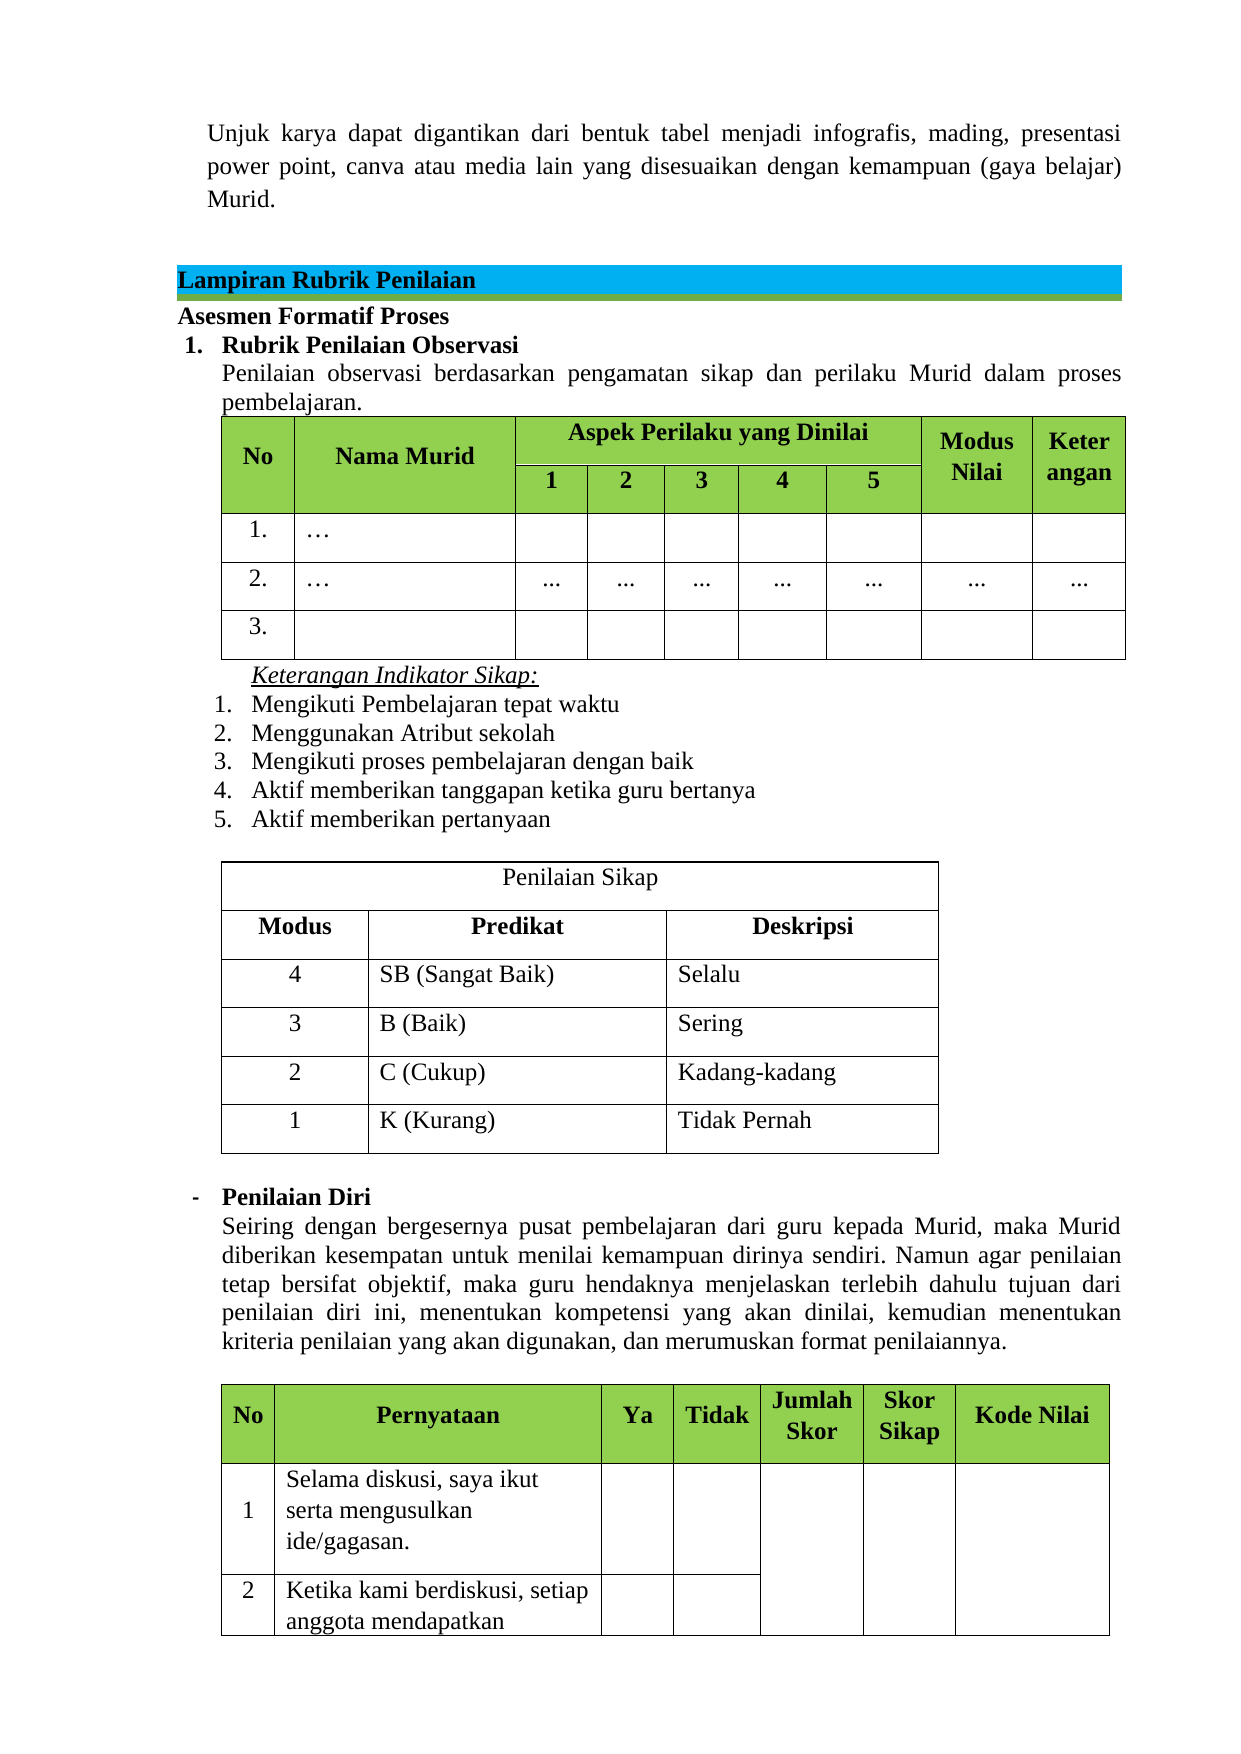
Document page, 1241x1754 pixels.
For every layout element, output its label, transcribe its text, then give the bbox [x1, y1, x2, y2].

table_cell Kadang-kadang [667, 1057, 938, 1104]
table_cell 2 [222, 1057, 368, 1104]
list Aktif memberikan pertanyaan [213, 804, 1122, 833]
list Mengikuti Pembelajaran tepat waktu [213, 689, 1122, 718]
table_header Pernyataan [275, 1385, 601, 1463]
table_cell [516, 611, 587, 659]
table_cell Tidak Pernah [667, 1105, 938, 1153]
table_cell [275, 1575, 601, 1635]
table_cell [922, 611, 1032, 659]
table_header No [222, 417, 294, 513]
table_cell ... [516, 563, 587, 610]
table_cell [516, 514, 587, 562]
table_cell [674, 1575, 760, 1635]
table_header No [222, 1385, 274, 1463]
table_cell 3. [222, 611, 294, 659]
table_header Ya [602, 1385, 673, 1463]
table_cell [588, 611, 664, 659]
list Menggunakan Atribut sekolah [213, 718, 1122, 746]
table_cell [588, 514, 664, 562]
table_cell [665, 611, 738, 659]
table_cell ... [1033, 563, 1125, 610]
table_cell [922, 514, 1032, 562]
table_cell 2. [222, 563, 294, 610]
table_cell [827, 611, 921, 659]
table_cell 1 [516, 466, 587, 513]
table_header Aspek Perilaku yang Dinilai [516, 417, 921, 464]
text Lampiran Rubrik Penilaian [177, 265, 1122, 294]
table_cell 1. [222, 514, 294, 562]
table_cell … [295, 563, 515, 610]
table_cell 2 [588, 466, 664, 513]
table_header Jumlah Skor [761, 1385, 863, 1463]
table_cell [761, 1464, 863, 1635]
table_header Penilaian Sikap [222, 863, 938, 910]
table_cell ... [588, 563, 664, 610]
table_header Skor Sikap [864, 1385, 955, 1463]
table_cell [602, 1575, 673, 1635]
table_cell 4 [222, 960, 368, 1007]
text Penilaian observasi berdasarkan pengamatan sikap dan perilaku Murid dalam proses pembelajaran. [222, 358, 1122, 416]
table_header Tidak [674, 1385, 760, 1463]
table_cell B (Baik) [369, 1008, 666, 1056]
text Keterangan Indikator Sikap: [251, 660, 1122, 689]
list Penilaian Diri [192, 1182, 1122, 1211]
text Unjuk karya dapat digantikan dari bentuk tabel menjadi infografis, mading, presentasi power point, canva atau media lain yang disesuaikan dengan kemampuan (gaya belajar) Murid. [207, 118, 1122, 213]
table_cell C (Cukup) [369, 1057, 666, 1104]
table_header Modus Nilai [922, 417, 1032, 513]
table_cell [739, 514, 826, 562]
table_cell [674, 1464, 760, 1574]
table_cell ... [665, 563, 738, 610]
table_cell [1033, 514, 1125, 562]
table_cell [602, 1464, 673, 1574]
list Mengikuti proses pembelajaran dengan baik [213, 746, 1122, 775]
table_cell Selama diskusi, saya ikut serta mengusulkan ide/gagasan. [275, 1464, 601, 1574]
table_cell K (Kurang) [369, 1105, 666, 1153]
table_cell 4 [739, 466, 826, 513]
table_cell [295, 611, 515, 659]
table_cell [665, 514, 738, 562]
table_cell 1 [222, 1105, 368, 1153]
table_cell 5 [827, 466, 921, 513]
table_cell Sering [667, 1008, 938, 1056]
table_cell 1 [222, 1464, 274, 1574]
table_cell Predikat [369, 911, 666, 958]
table_cell [864, 1464, 955, 1635]
table_cell 3 [222, 1008, 368, 1056]
table_cell [1033, 611, 1125, 659]
list Rubrik Penilaian Observasi [184, 330, 1122, 358]
table_cell ... [922, 563, 1032, 610]
table_header Nama Murid [295, 417, 515, 513]
table_cell 2 [222, 1575, 274, 1635]
table_cell ... [827, 563, 921, 610]
text Seiring dengan bergesernya pusat pembelajaran dari guru kepada Murid, maka Murid diberikan kesempatan untuk menilai kemampuan dirinya sendiri. Namun agar penilaian tetap bersifat objektif, maka guru hendaknya menjelaskan terlebih dahulu tujuan dari penilaian diri ini, menentukan kompetensi yang akan dinilai, kemudian menentukan kriteria penilaian yang akan digunakan, dan merumuskan format penilaiannya. [222, 1211, 1122, 1355]
list Aktif memberikan tanggapan ketika guru bertanya [213, 775, 1122, 804]
table_cell Modus [222, 911, 368, 958]
table_header Keterangan [1033, 417, 1125, 513]
table_cell [739, 611, 826, 659]
table_cell Selalu [667, 960, 938, 1007]
table_cell Deskripsi [667, 911, 938, 958]
table_cell ... [739, 563, 826, 610]
table_cell [956, 1464, 1109, 1635]
table_cell 3 [665, 466, 738, 513]
table_cell SB (Sangat Baik) [369, 960, 666, 1007]
table_cell … [295, 514, 515, 562]
table_cell [827, 514, 921, 562]
table_header Kode Nilai [956, 1385, 1109, 1463]
text Asesmen Formatif Proses [177, 301, 1122, 330]
